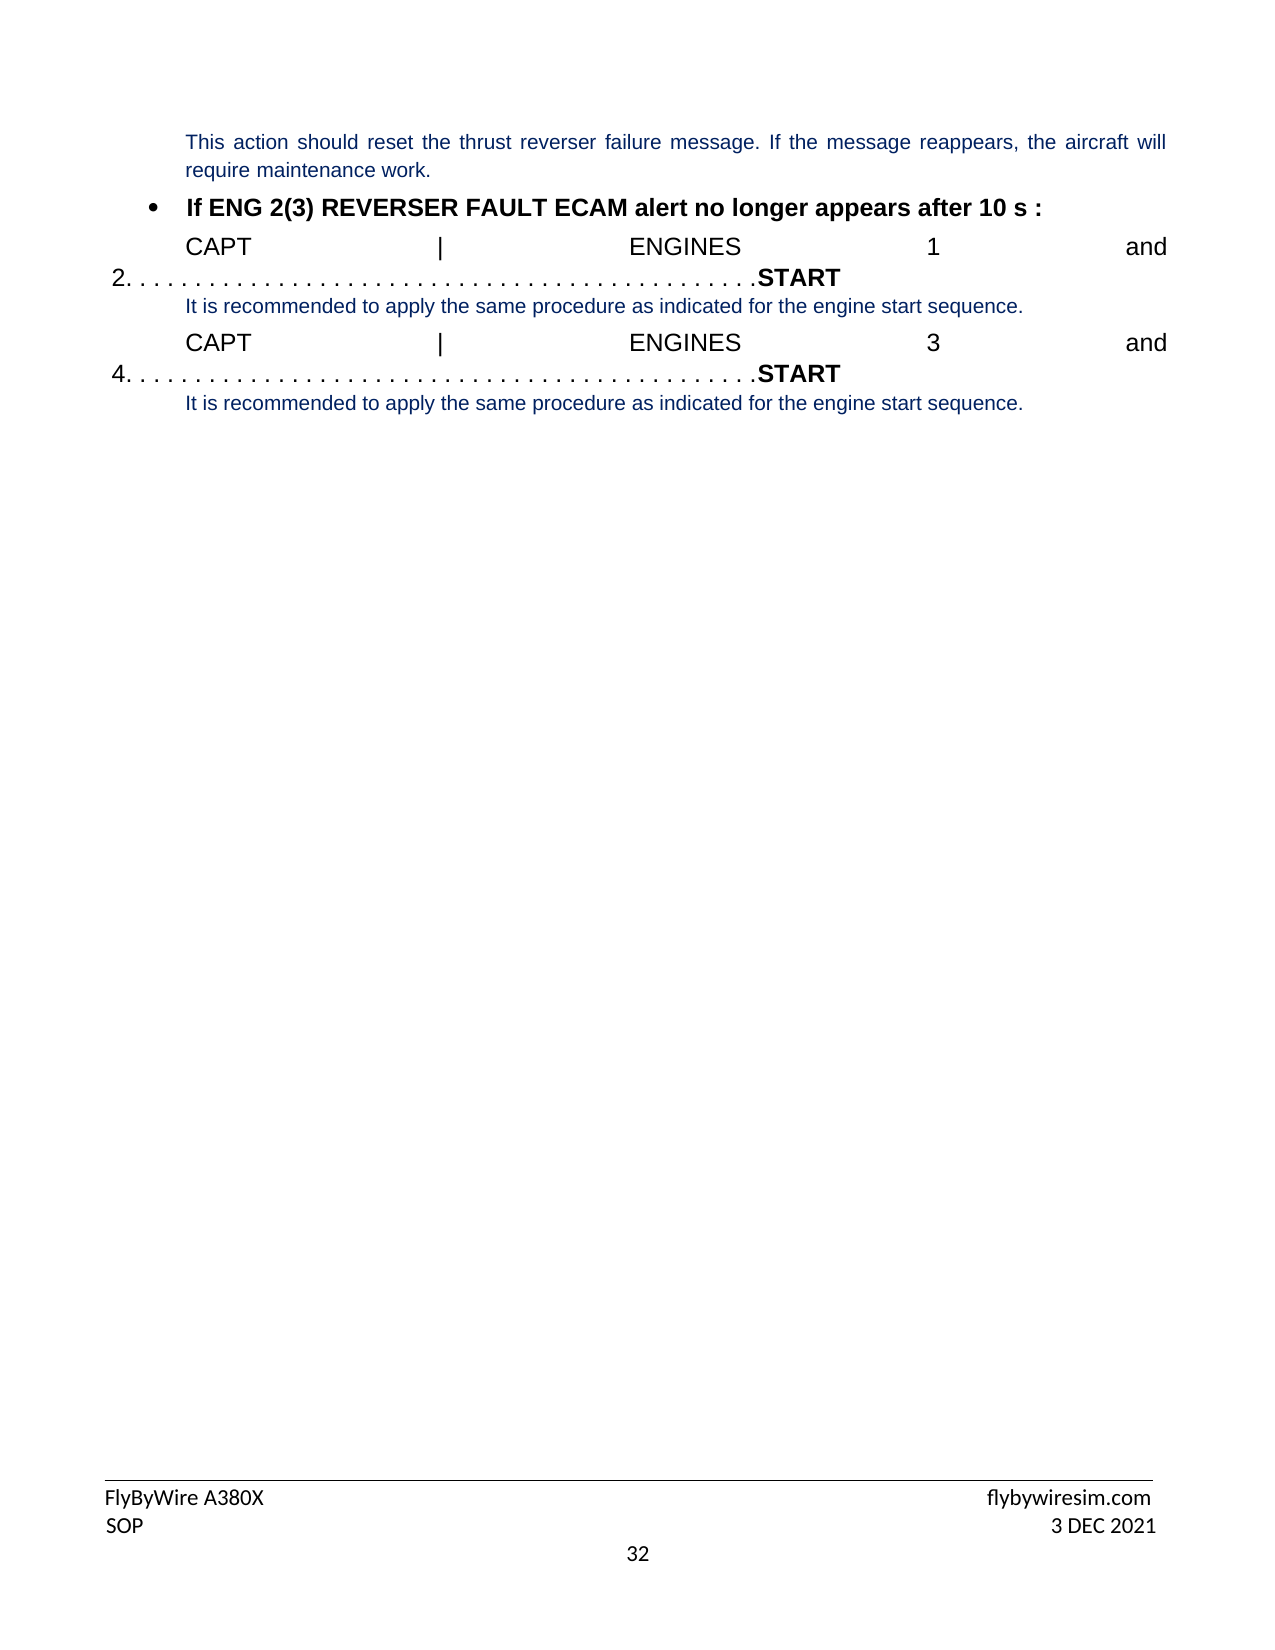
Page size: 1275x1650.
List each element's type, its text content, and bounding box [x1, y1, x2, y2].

text It is recommended to apply the same procedure as indicated for the engine start sequence. [149, 390, 1168, 414]
list If ENG 2(3) REVERSER FAULT ECAM alert no longer appears after 10 s : [149, 193, 1168, 221]
text CAPT | ENGINES 1 and 2. . . . . . . . . . . . . . . . . . . . . . . . . . . . . . . . . . . . . . . . . . . . . .START [111, 232, 1168, 292]
text CAPT | ENGINES 3 and 4. . . . . . . . . . . . . . . . . . . . . . . . . . . . . . . . . . . . . . . . . . . . . .START [111, 328, 1168, 388]
text It is recommended to apply the same procedure as indicated for the engine start sequence. [149, 294, 1168, 318]
text This action should reset the thrust reverser failure message. If the message reappears, the aircraft will require maintenance work. [185, 130, 1168, 182]
